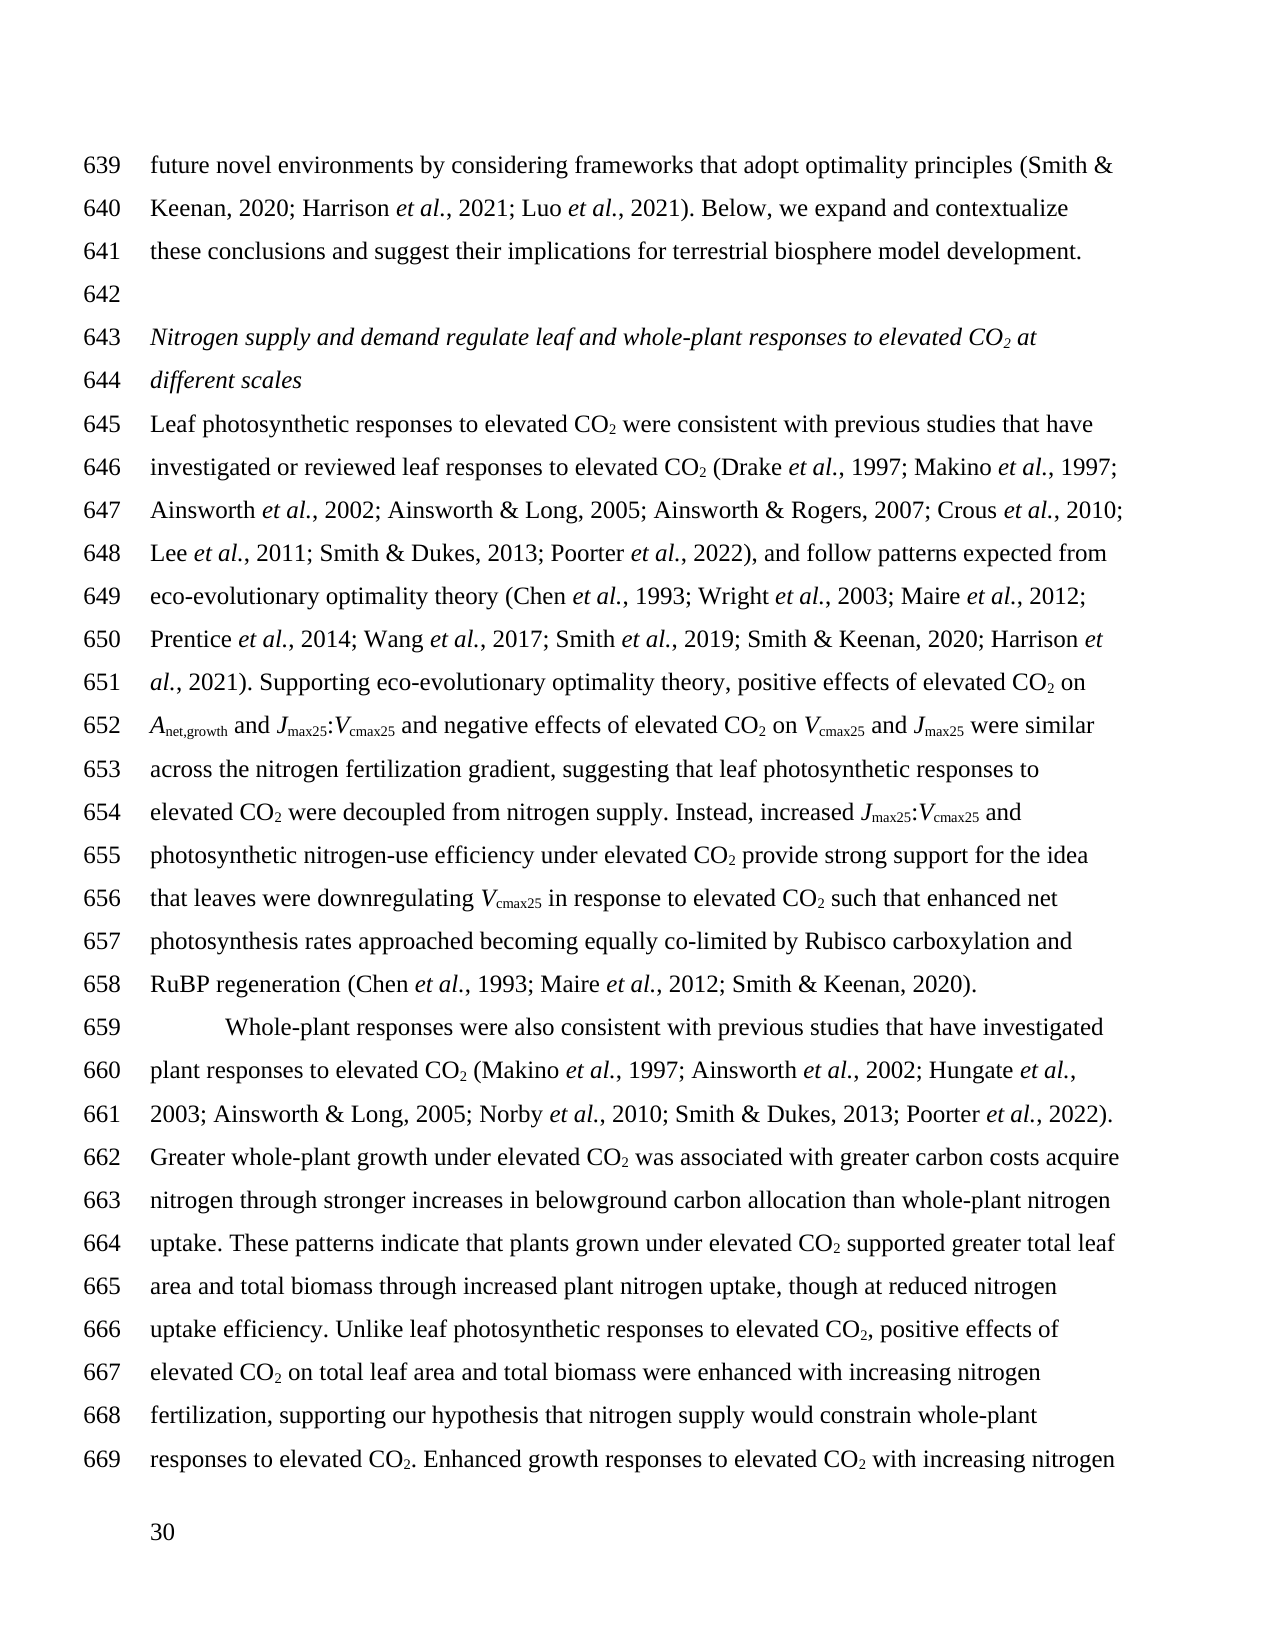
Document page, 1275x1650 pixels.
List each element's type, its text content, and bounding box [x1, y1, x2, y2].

text Nitrogen supply and demand regulate leaf and whole-plant responses to elevated CO2 at different scales [150, 322, 1125, 394]
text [150, 1012, 1125, 1472]
text Leaf photosynthetic responses to elevated CO2 were consistent with previous studies that have investigated or reviewed leaf responses to elevated CO2 (Drake et al., 1997; Makino et al., 1997; Ainsworth et al., 2002; Ainsworth & Long, 2005; Ainsworth & Rogers, 2007; Crous et al., 2010; Lee et al., 2011; Smith & Dukes, 2013; Poorter et al., 2022), and follow patterns expected from eco-evolutionary optimality theory (Chen et al., 1993; Wright et al., 2003; Maire et al., 2012; Prentice et al., 2014; Wang et al., 2017; Smith et al., 2019; Smith & Keenan, 2020; Harrison et al., 2021). Supporting eco-evolutionary optimality theory, positive effects of elevated CO2 on Anet,growth and Jmax25:Vcmax25 and negative effects of elevated CO2 on Vcmax25 and Jmax25 were similar across the nitrogen fertilization gradient, suggesting that leaf photosynthetic responses to elevated CO2 were decoupled from nitrogen supply. Instead, increased Jmax25:Vcmax25 and photosynthetic nitrogen-use efficiency under elevated CO2 provide strong support for the idea that leaves were downregulating Vcmax25 in response to elevated CO2 such that enhanced net photosynthesis rates approached becoming equally co-limited by Rubisco carboxylation and RuBP regeneration (Chen et al., 1993; Maire et al., 2012; Smith & Keenan, 2020). [150, 409, 1125, 998]
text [150, 150, 1125, 265]
